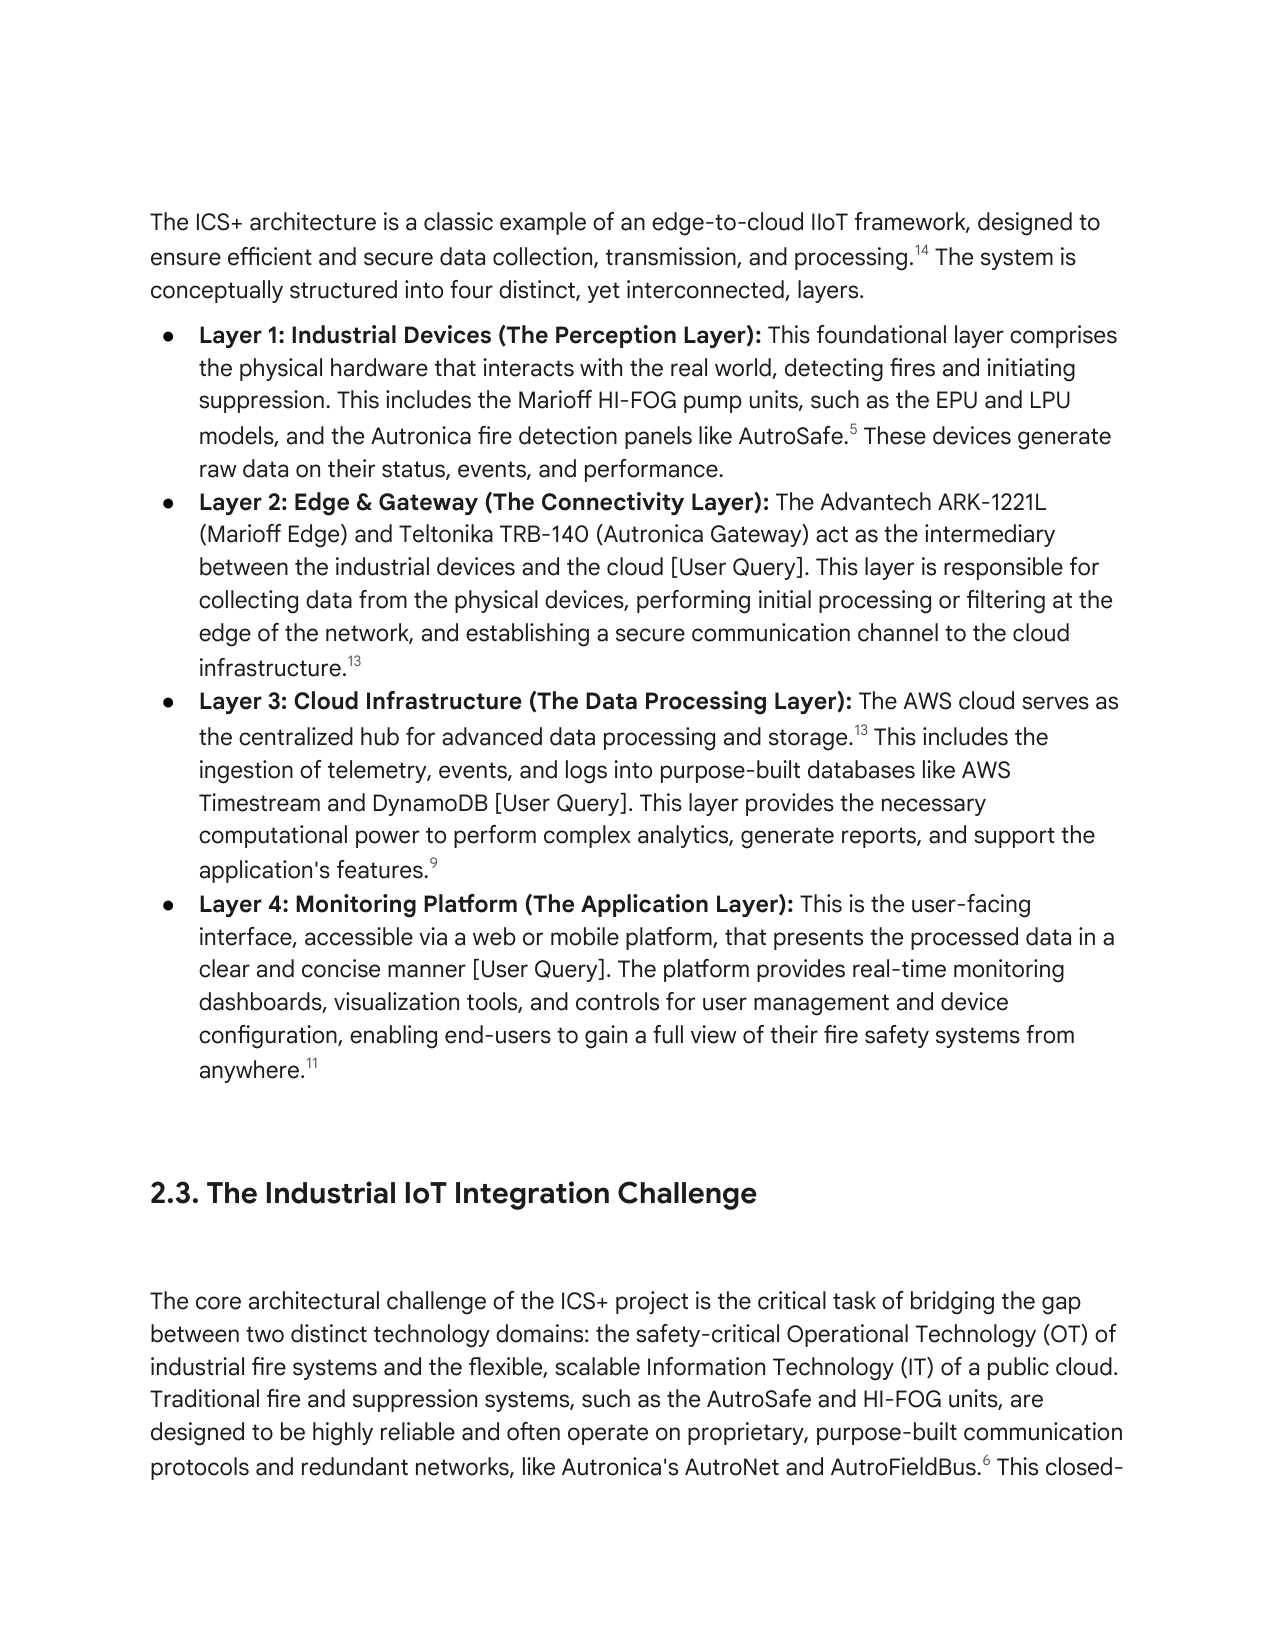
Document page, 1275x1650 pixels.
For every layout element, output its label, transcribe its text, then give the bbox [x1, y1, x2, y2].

subtitle 2.3. The Industrial IoT Integration Challenge [150, 1176, 1125, 1212]
list Layer 1: Industrial Devices (The Perception Layer): This foundational layer comprises the physical hardware that interacts with the real world, detecting fires and initiating suppression. This includes the Marioff HI-FOG pump units, such as the EPU and LPU models, and the Autronica fire detection panels like AutroSafe.5 These devices generate raw data on their status, events, and performance. [161, 321, 1125, 484]
list Layer 2: Edge & Gateway (The Connectivity Layer): The Advantech ARK-1221L (Marioff Edge) and Teltonika TRB-140 (Autronica Gateway) act as the intermediary between the industrial devices and the cloud [User Query]. This layer is responsible for collecting data from the physical devices, performing initial processing or filtering at the edge of the network, and establishing a secure communication channel to the cloud infrastructure.13 [161, 488, 1125, 683]
list Layer 4: Monitoring Platform (The Application Layer): This is the user-facing interface, accessible via a web or mobile platform, that presents the processed data in a clear and concise manner [User Query]. The platform provides real-time monitoring dashboards, visualization tools, and controls for user management and device configuration, enabling end-users to gain a full view of their fire safety systems from anywhere.11 [161, 890, 1125, 1086]
text The ICS+ architecture is a classic example of an edge-to-cloud IIoT framework, designed to ensure efficient and secure data collection, transmission, and processing.14 The system is conceptually structured into four distinct, yet interconnected, layers. [150, 208, 1125, 305]
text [150, 1288, 1125, 1483]
list Layer 3: Cloud Infrastructure (The Data Processing Layer): The AWS cloud serves as the centralized hub for advanced data processing and storage.13 This includes the ingestion of telemetry, events, and logs into purpose-built databases like AWS Timestream and DynamoDB [User Query]. This layer provides the necessary computational power to perform complex analytics, generate reports, and support the application's features.9 [161, 688, 1125, 886]
